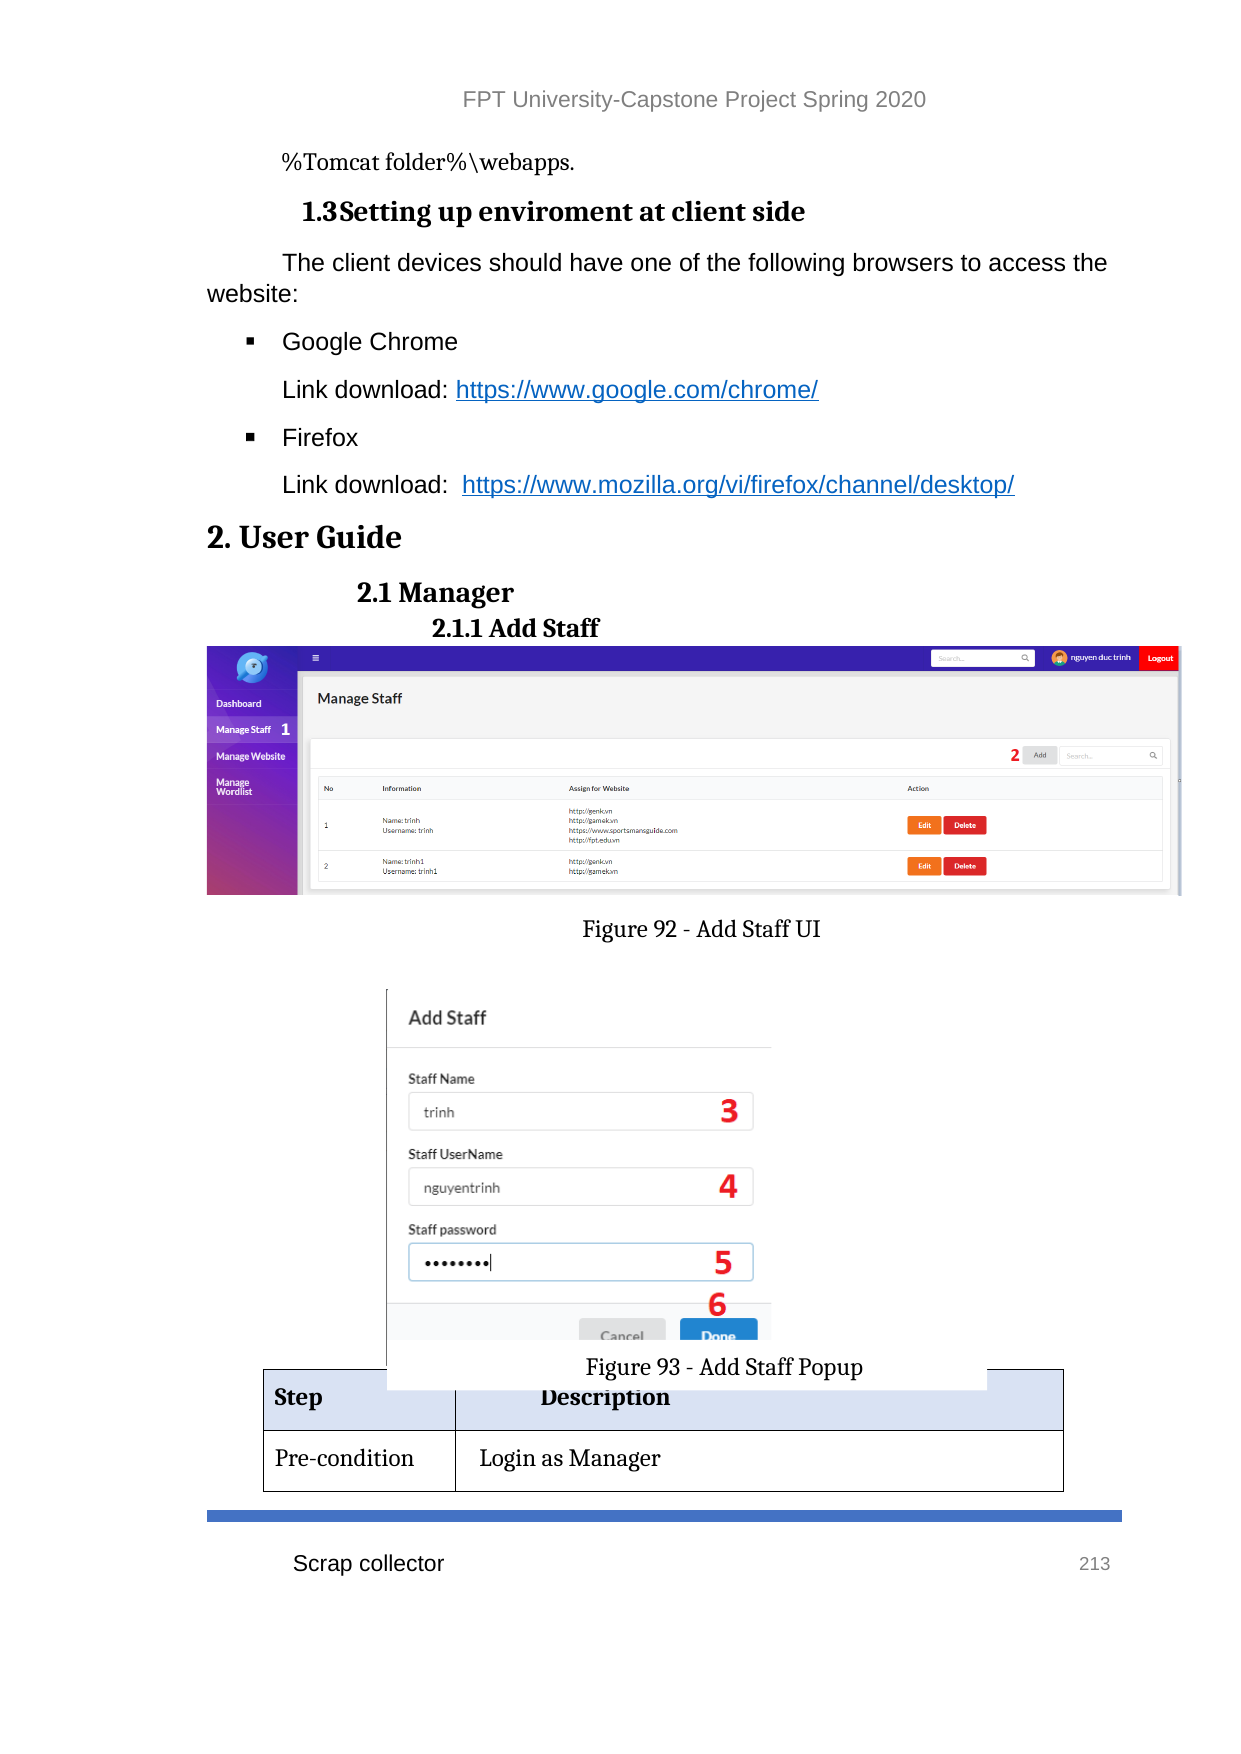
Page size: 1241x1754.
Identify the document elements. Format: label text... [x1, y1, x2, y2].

list Setting up enviroment at client side [302, 195, 1122, 229]
picture [206, 646, 1182, 896]
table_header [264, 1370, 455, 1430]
text Figure 92 - Add Staff UI [207, 914, 1122, 943]
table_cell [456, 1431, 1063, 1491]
text The client devices should have one of the following browsers to access the website: [207, 248, 1122, 308]
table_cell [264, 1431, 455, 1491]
list Firefox [244, 422, 1122, 451]
list Google Chrome [244, 327, 1122, 356]
list 2.1.1 Add Staff [282, 613, 1122, 644]
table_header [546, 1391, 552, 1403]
picture [386, 989, 772, 1369]
text Link download: https://www.mozilla.org/vi/firefox/channel/desktop/ [207, 470, 1122, 499]
text 2. User Guide [207, 518, 1122, 556]
text %Tomcat folder%\webapps. [207, 148, 1122, 176]
list 2.1 Manager [282, 576, 1122, 609]
text Link download: https://www.google.com/chrome/ [207, 375, 1122, 403]
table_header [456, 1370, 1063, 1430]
